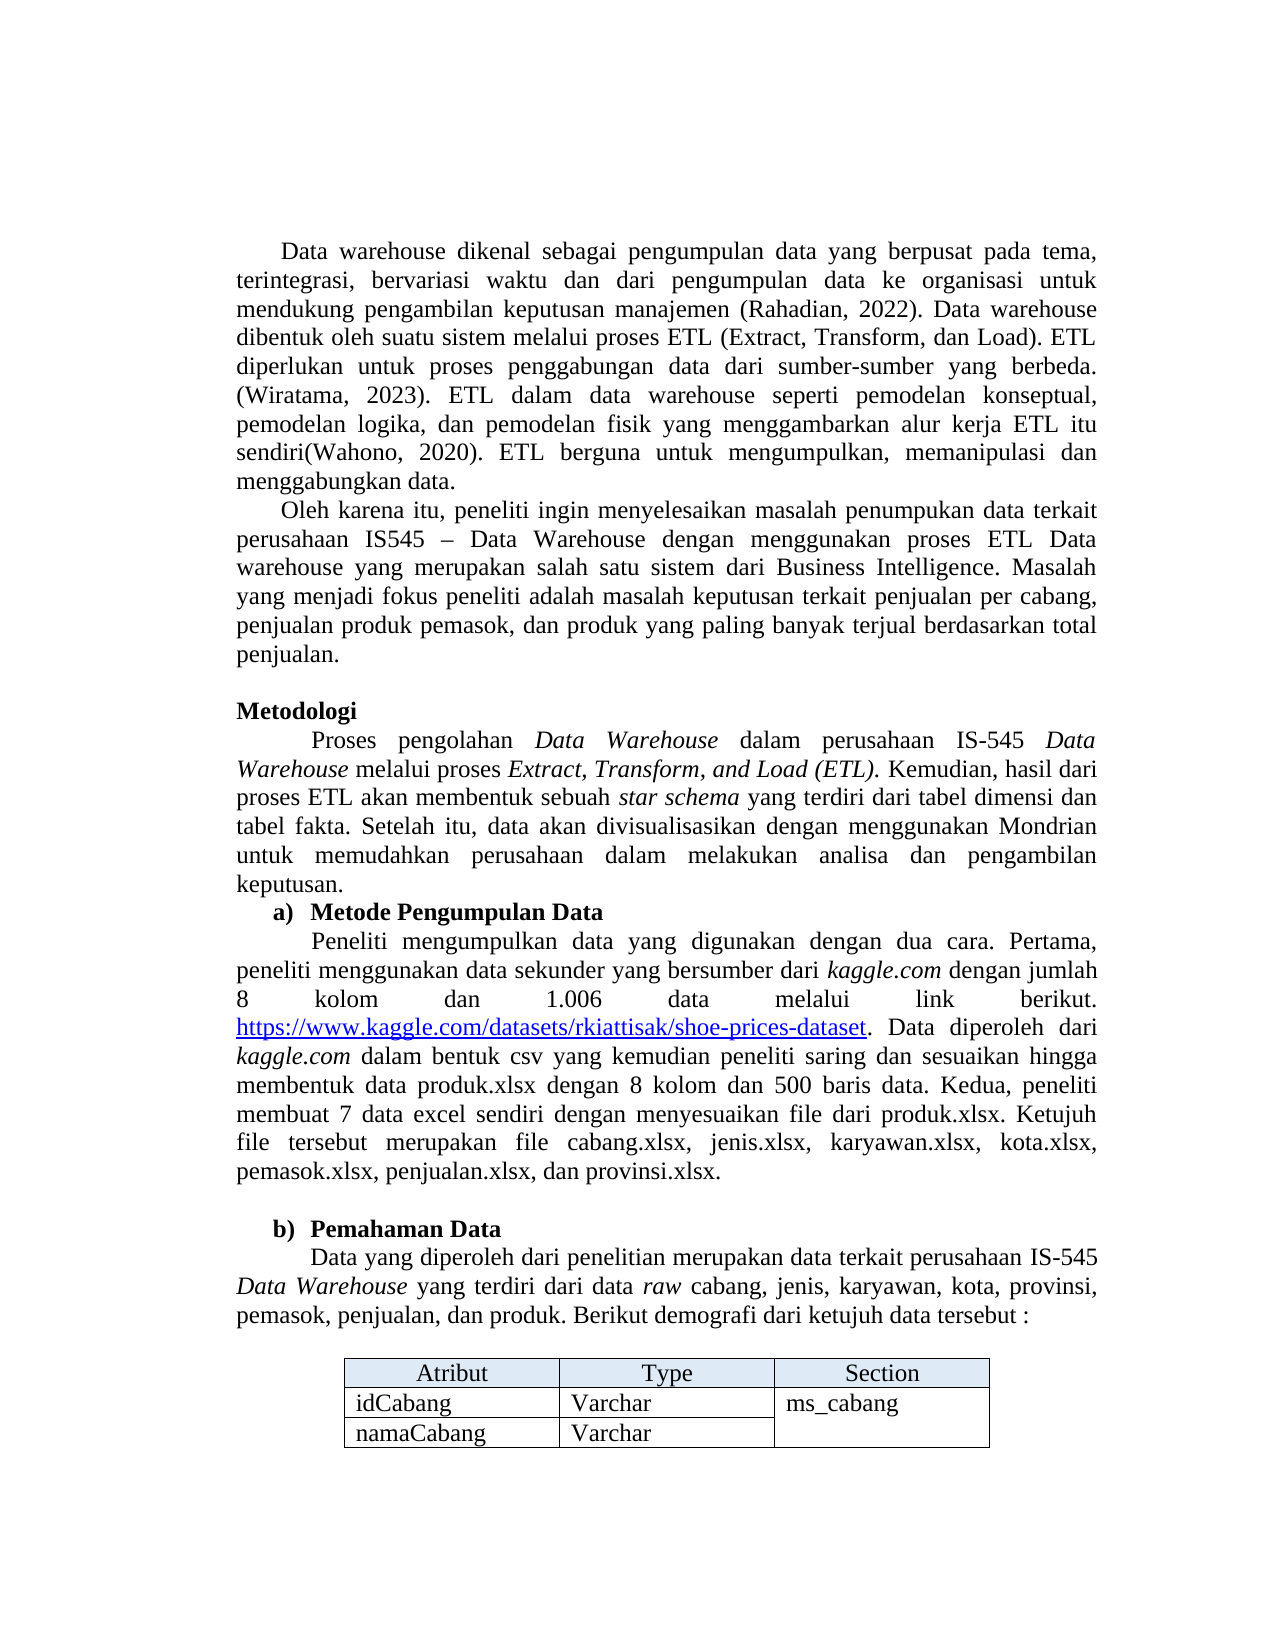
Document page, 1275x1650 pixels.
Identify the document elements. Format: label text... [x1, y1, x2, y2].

text Data warehouse dikenal sebagai pengumpulan data yang berpusat pada tema, terintegrasi, bervariasi waktu dan dari pengumpulan data ke organisasi untuk mendukung pengambilan keputusan manajemen (Rahadian, 2022). Data warehouse dibentuk oleh suatu sistem melalui proses ETL (Extract, Transform, dan Load). ETL diperlukan untuk proses penggabungan data dari sumber-sumber yang berbeda.(Wiratama, 2023). ETL dalam data warehouse seperti pemodelan konseptual, pemodelan logika, dan pemodelan fisik yang menggambarkan alur kerja ETL itu sendiri(Wahono, 2020). ETL berguna untuk mengumpulkan, memanipulasi dan menggabungkan data. [236, 236, 1098, 495]
table_header Atribut [345, 1359, 559, 1387]
table_cell ms_cabang [775, 1388, 989, 1447]
text Metodologi [236, 696, 1098, 725]
text Oleh karena itu, peneliti ingin menyelesaikan masalah penumpukan data terkait perusahaan IS545 – Data Warehouse dengan menggunakan proses ETL Data warehouse yang merupakan salah satu sistem dari Business Intelligence. Masalah yang menjadi fokus peneliti adalah masalah keputusan terkait penjualan per cabang, penjualan produk pemasok, dan produk yang paling banyak terjual berdasarkan total penjualan. [236, 495, 1098, 667]
list Metode Pengumpulan Data [273, 897, 1098, 926]
table_cell idCabang [345, 1388, 559, 1417]
table_header Section [775, 1359, 989, 1387]
table_cell Varchar [560, 1388, 774, 1417]
table_cell namaCabang [345, 1418, 559, 1447]
text Proses pengolahan Data Warehouse dalam perusahaan IS-545 Data Warehouse melalui proses Extract, Transform, and Load (ETL). Kemudian, hasil dari proses ETL akan membentuk sebuah star schema yang terdiri dari tabel dimensi dan tabel fakta. Setelah itu, data akan divisualisasikan dengan menggunakan Mondrian untuk memudahkan perusahaan dalam melakukan analisa dan pengambilan keputusan. [236, 725, 1098, 897]
text Peneliti mengumpulkan data yang digunakan dengan dua cara. Pertama, peneliti menggunakan data sekunder yang bersumber dari kaggle.com dengan jumlah 8 kolom dan 1.006 data melalui link berikut. https://www.kaggle.com/datasets/rkiattisak/shoe-prices-dataset. Data diperoleh dari kaggle.com dalam bentuk csv yang kemudian peneliti saring dan sesuaikan hingga membentuk data produk.xlsx dengan 8 kolom dan 500 baris data. Kedua, peneliti membuat 7 data excel sendiri dengan menyesuaikan file dari produk.xlsx. Ketujuh file tersebut merupakan file cabang.xlsx, jenis.xlsx, karyawan.xlsx, kota.xlsx, pemasok.xlsx, penjualan.xlsx, dan provinsi.xlsx. [236, 926, 1098, 1185]
list Pemahaman Data [273, 1214, 1098, 1242]
table_cell Varchar [560, 1418, 774, 1447]
table_header Type [560, 1359, 774, 1387]
text Data yang diperoleh dari penelitian merupakan data terkait perusahaan IS-545 Data Warehouse yang terdiri dari data raw cabang, jenis, karyawan, kota, provinsi, pemasok, penjualan, dan produk. Berikut demografi dari ketujuh data tersebut : [236, 1242, 1098, 1329]
